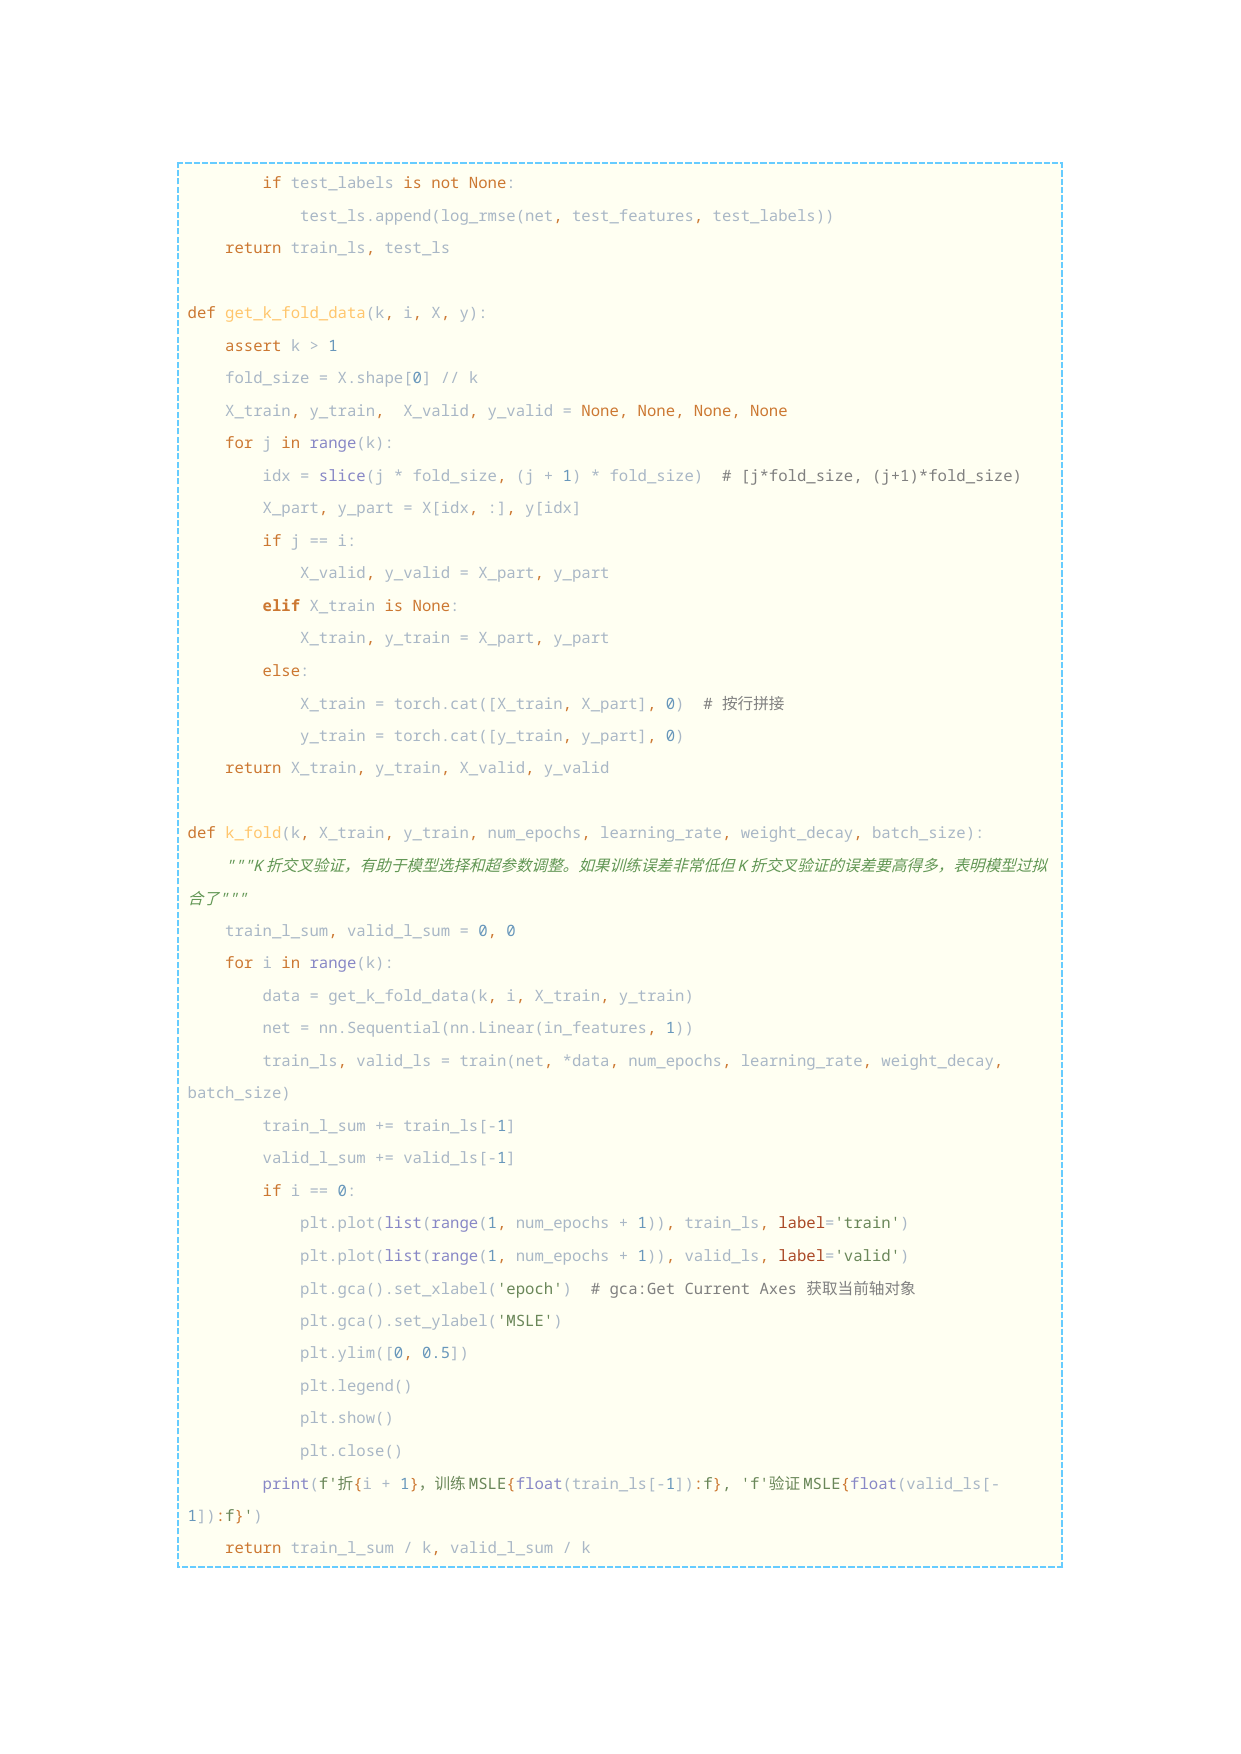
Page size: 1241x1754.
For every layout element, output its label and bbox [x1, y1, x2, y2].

text [177, 162, 1063, 1568]
